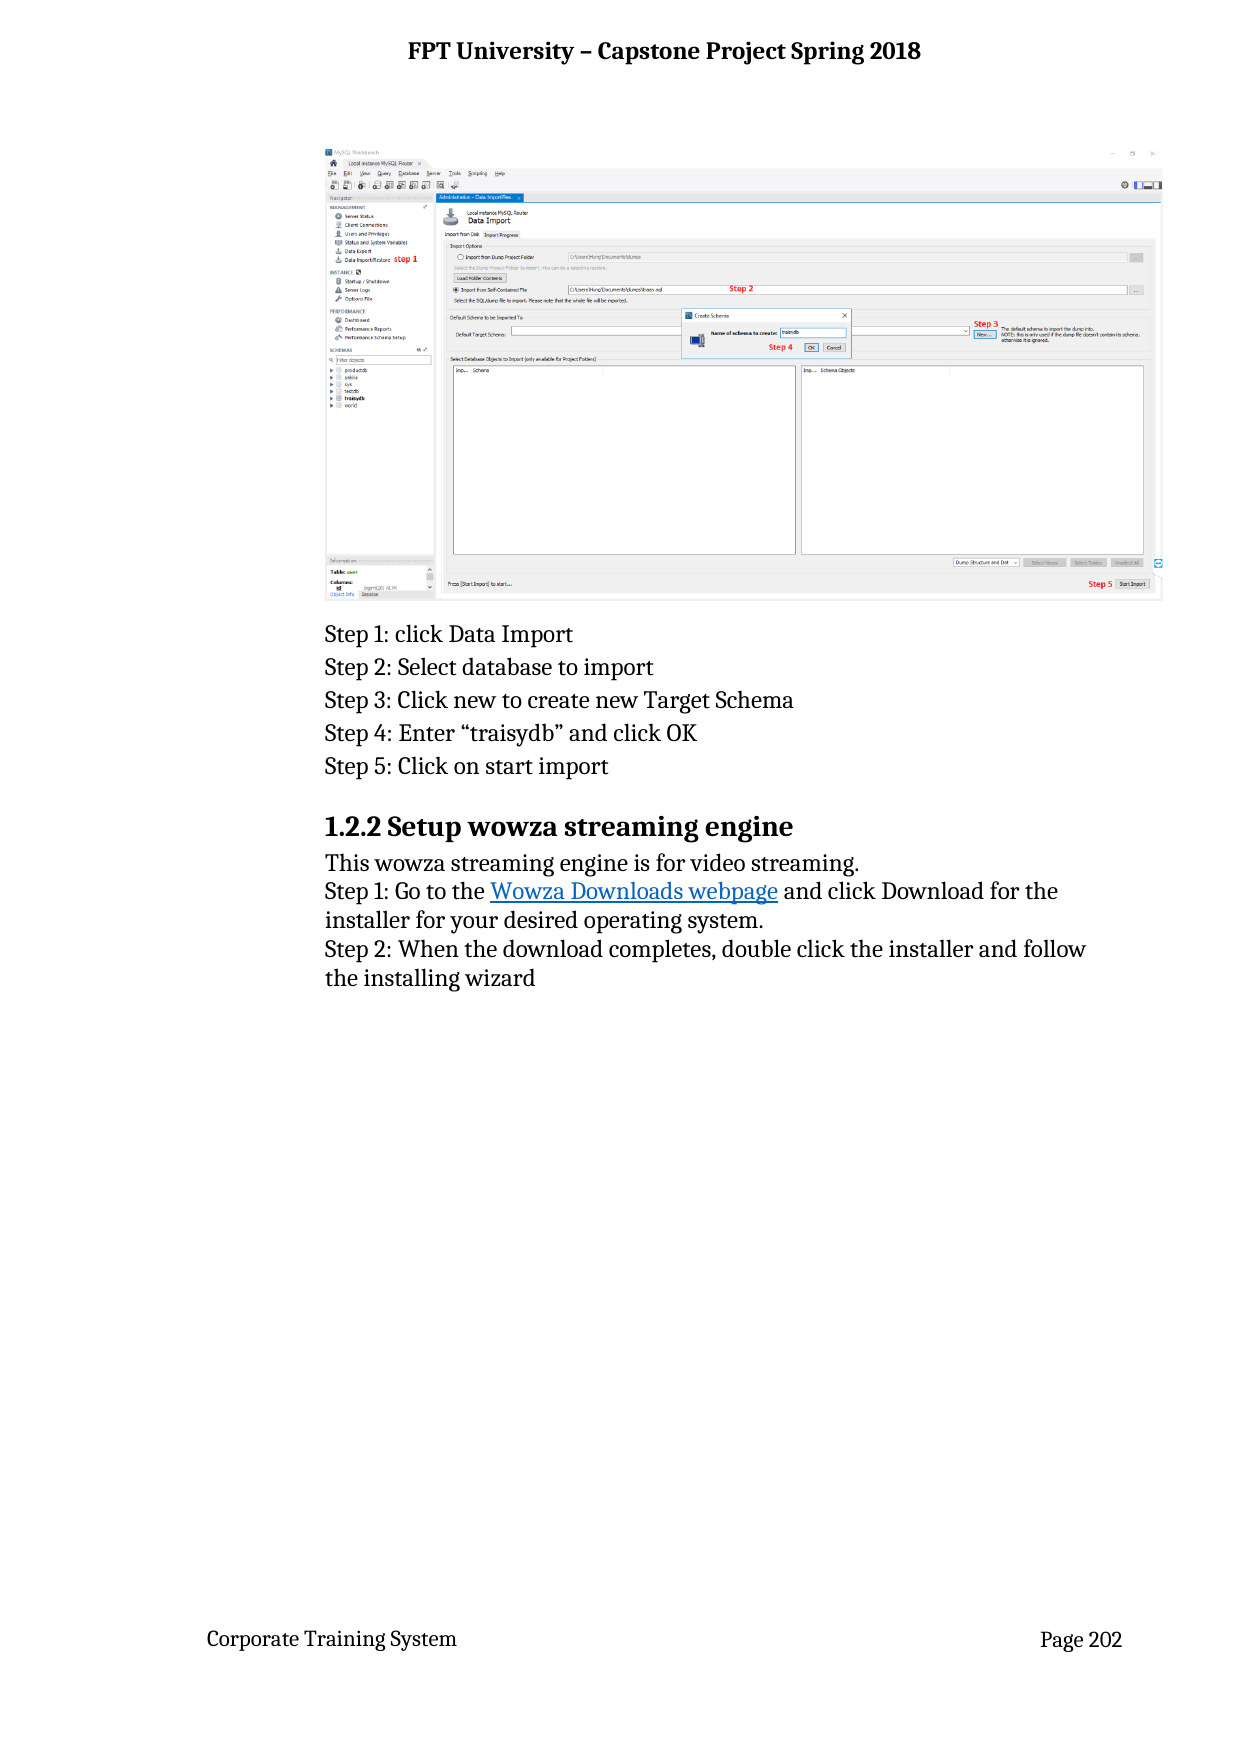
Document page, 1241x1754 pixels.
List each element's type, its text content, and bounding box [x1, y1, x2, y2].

text Step 1: Go to the Wowza Downloads webpage and click Download for the installer for your desired operating system. [325, 877, 1122, 935]
text Step 4: Enter “traisydb” and click OK [325, 719, 1122, 748]
picture [325, 147, 1163, 601]
text Step 5: Click on start import [325, 752, 1122, 781]
text Step 2: Select database to import [325, 653, 1122, 682]
text Step 2: When the download completes, double click the installer and follow the installing wizard [325, 935, 1122, 992]
text 1.2.2 Setup wowza streaming engine [325, 810, 1122, 843]
text This wowza streaming engine is for video streaming. [325, 848, 1122, 877]
text Step 3: Click new to create new Target Schema [325, 686, 1122, 714]
text Step 1: click Data Import [325, 620, 1122, 648]
